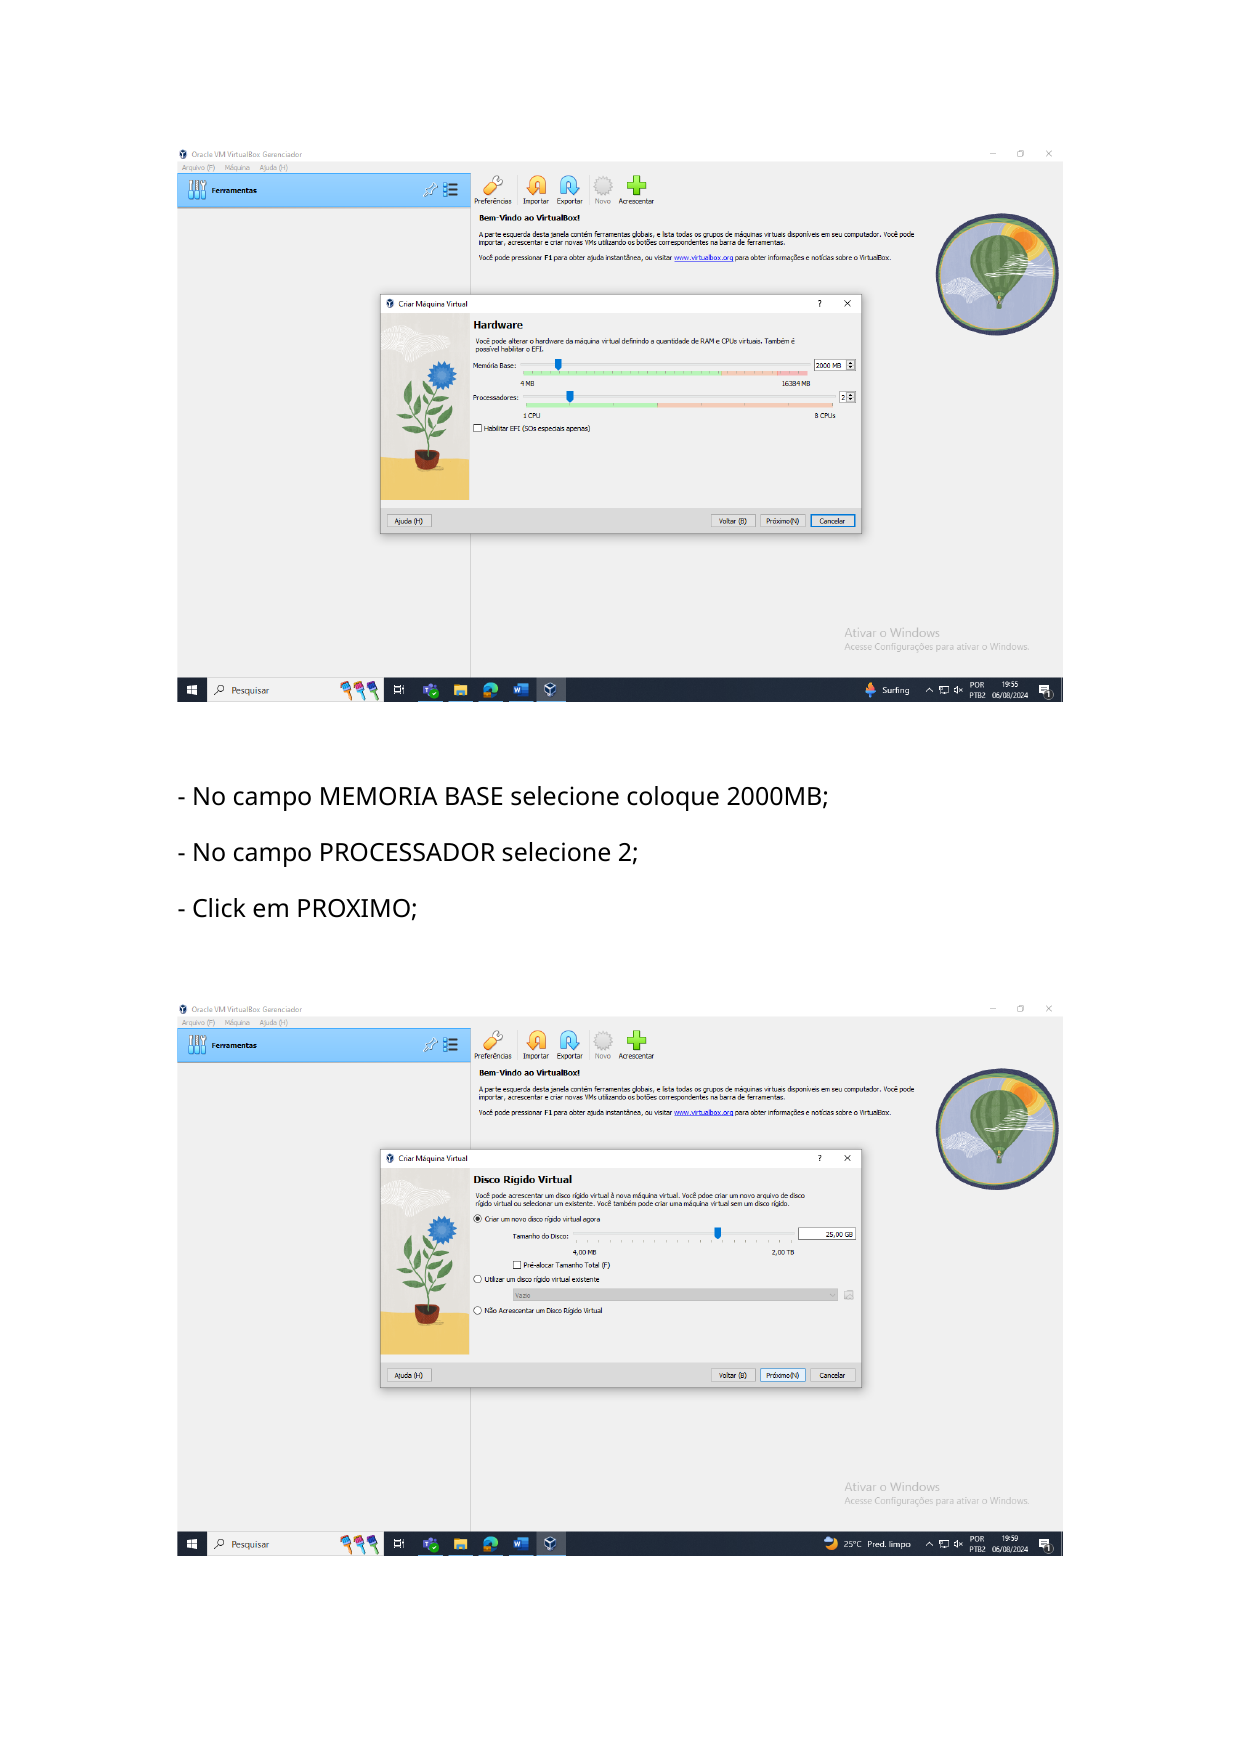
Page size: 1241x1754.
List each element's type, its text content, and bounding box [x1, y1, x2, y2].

picture [177, 147, 1063, 702]
text - Click em PROXIMO; [177, 891, 1063, 924]
text - No campo PROCESSADOR selecione 2; [177, 835, 1063, 869]
text - No campo MEMORIA BASE selecione coloque 2000MB; [177, 779, 1063, 813]
picture [177, 1002, 1063, 1556]
